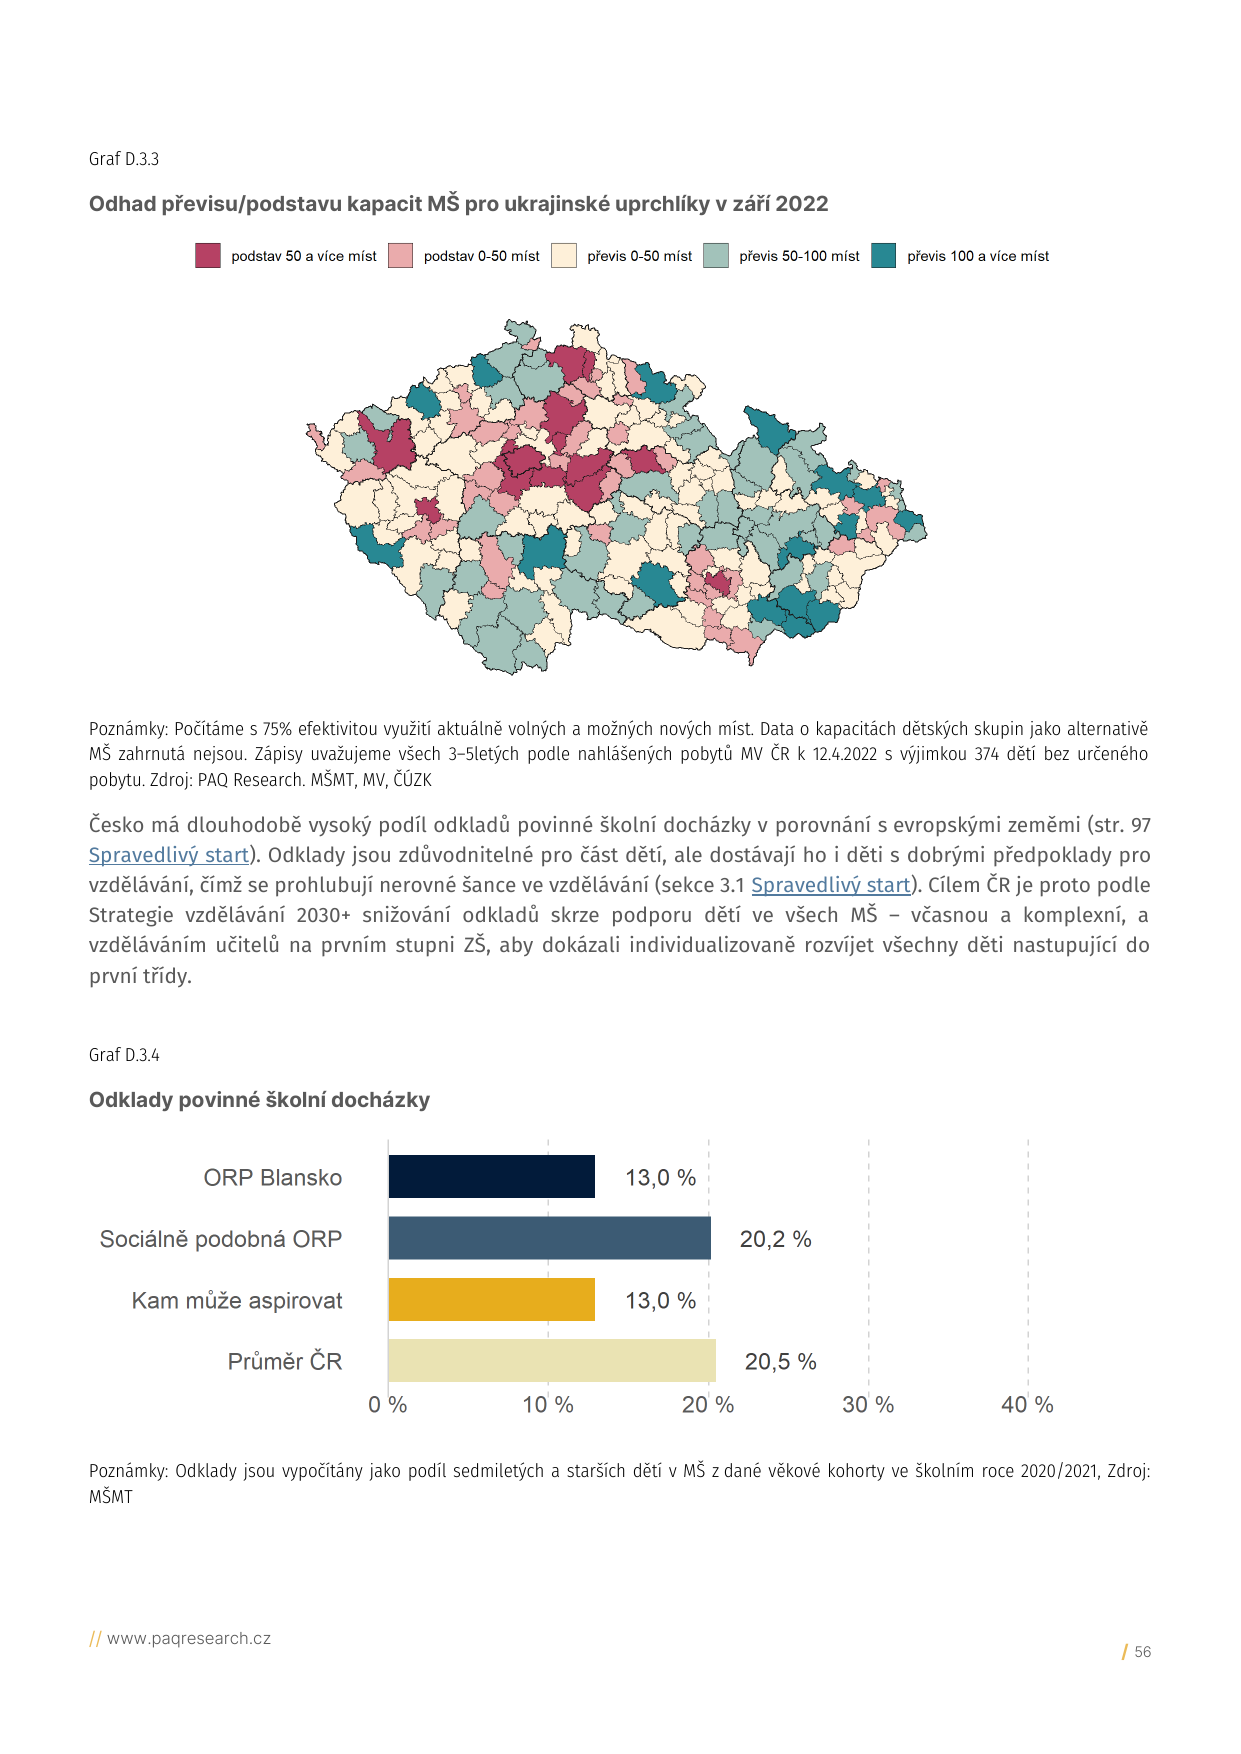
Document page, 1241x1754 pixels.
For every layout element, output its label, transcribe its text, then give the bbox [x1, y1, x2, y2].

text Česko má dlouhodobě vysoký podíl odkladů povinné školní docházky v porovnání s evropskými zeměmi (str. 97 Spravedlivý start). Odklady jsou zdůvodnitelné pro část dětí, ale dostávají ho i děti s dobrými předpoklady pro vzdělávání, čímž se prohlubují nerovné šance ve vzdělávání (sekce 3.1 Spravedlivý start). Cílem ČR je proto podle Strategie vzdělávání 2030+ snižování odkladů skrze podporu dětí ve všech MŠ – včasnou a komplexní, a vzděláváním učitelů na prvním stupni ZŠ, aby dokázali individualizovaně rozvíjet všechny děti nastupující do první třídy. [89, 807, 1152, 989]
text Graf D.3.3 [89, 148, 1152, 170]
text Odhad převisu/podstavu kapacit MŠ pro ukrajinské uprchlíky v září 2022 [89, 186, 1152, 216]
picture [88, 216, 1139, 701]
text Poznámky: Odklady jsou vypočítány jako podíl sedmiletých a starších dětí v MŠ z dané věkové kohorty ve školním roce 2020/2021, Zdroj: MŠMT [89, 1460, 1152, 1509]
picture [88, 1112, 1139, 1444]
text Graf D.3.4 [89, 1044, 1152, 1066]
text Poznámky: Počítáme s 75% efektivitou využití aktuálně volných a možných nových míst. Data o kapacitách dětských skupin jako alternativě MŠ zahrnutá nejsou. Zápisy uvažujeme všech 3–5letých podle nahlášených pobytů MV ČR k 12.4.2022 s výjimkou 374 dětí bez určeného pobytu. Zdroj: PAQ Research. MŠMT, MV, ČÚZK [89, 717, 1152, 792]
text Odklady povinné školní docházky [89, 1082, 1152, 1112]
